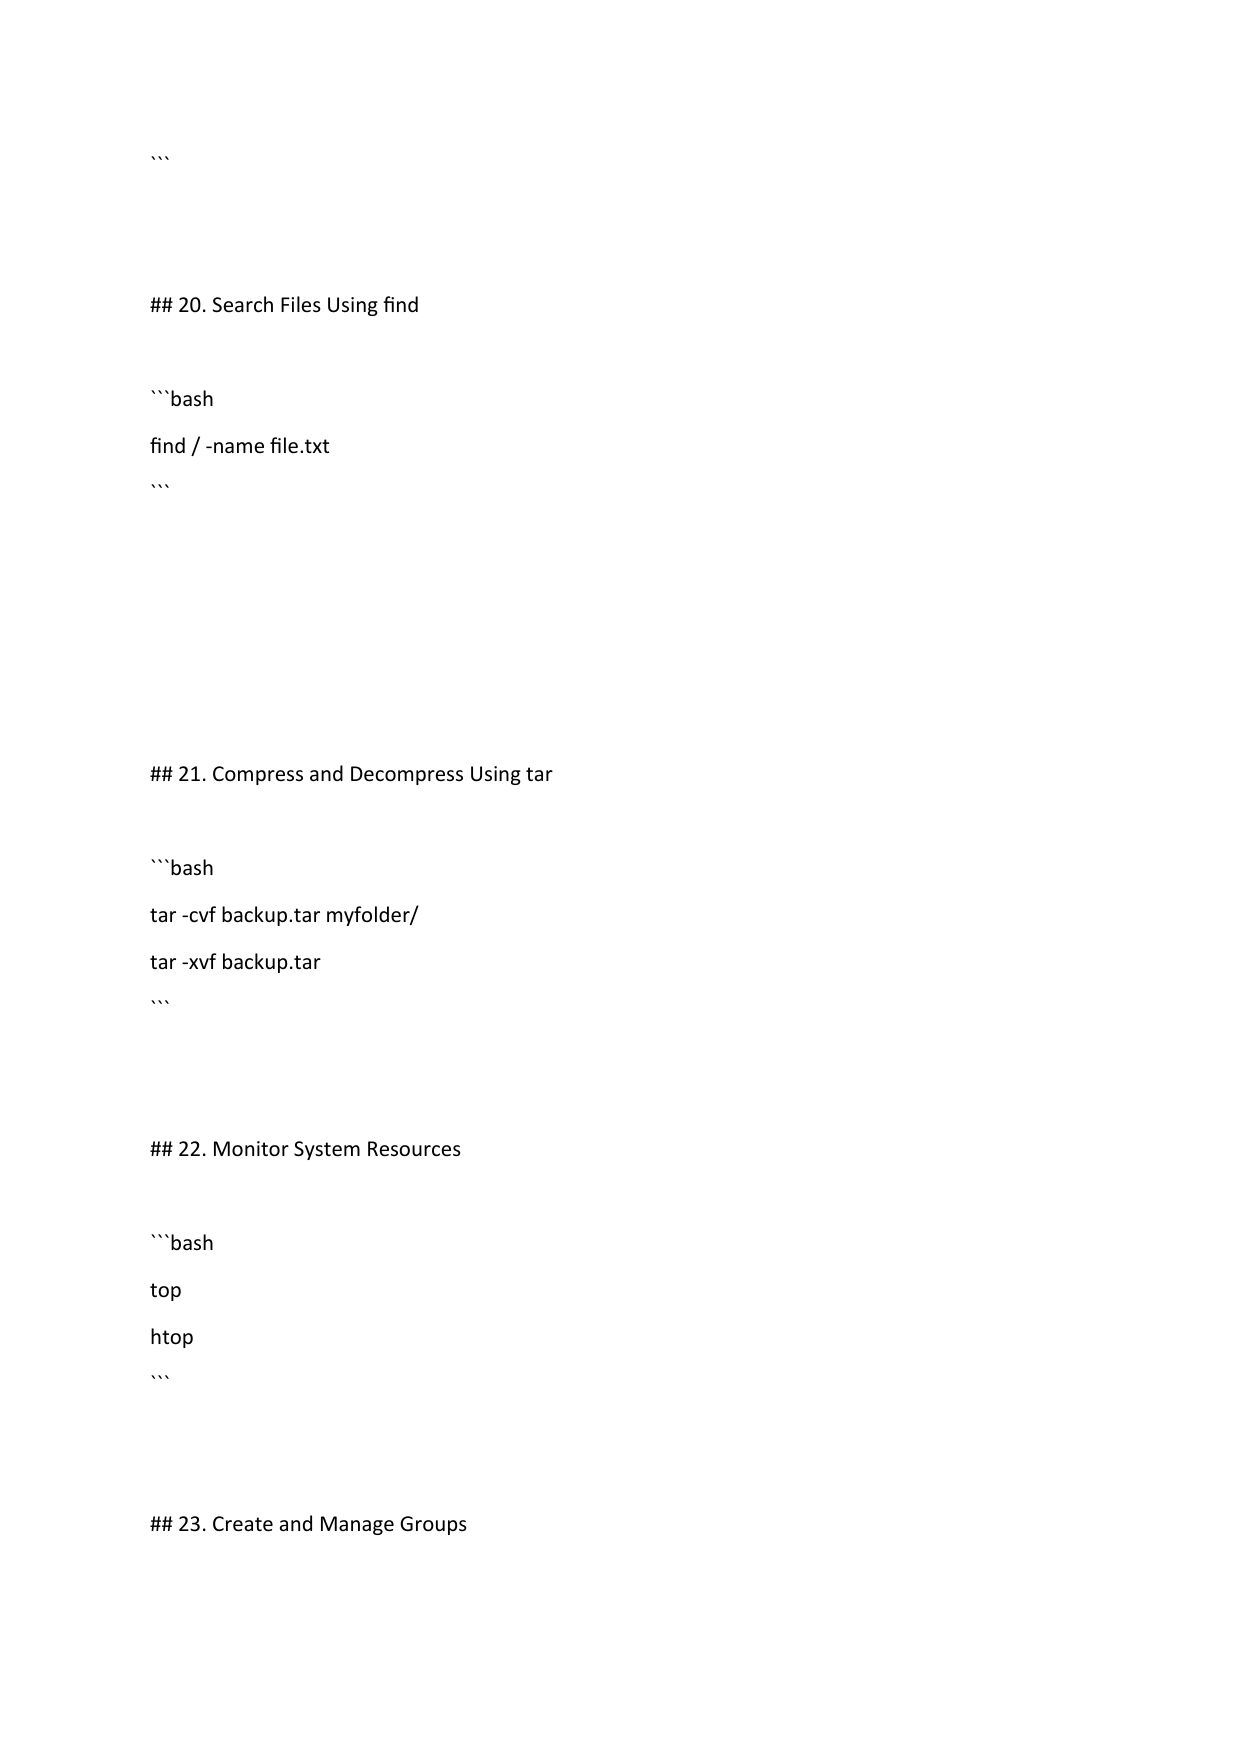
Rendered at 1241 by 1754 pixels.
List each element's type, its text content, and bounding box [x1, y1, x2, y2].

text ```bash [150, 1228, 1090, 1256]
text find / -name file.txt [150, 431, 1090, 459]
text ## 23. Create and Manage Groups [150, 1509, 1090, 1537]
text ``` [150, 994, 1090, 1022]
text htop [150, 1322, 1090, 1350]
text ```bash [150, 853, 1090, 881]
text ## 21. Compress and Decompress Using tar [150, 759, 1090, 787]
text ``` [150, 150, 1090, 178]
text ``` [150, 1369, 1090, 1397]
text ## 22. Monitor System Resources [150, 1134, 1090, 1162]
text top [150, 1275, 1090, 1303]
text ``` [150, 478, 1090, 506]
text tar -cvf backup.tar myfolder/ [150, 900, 1090, 928]
text ```bash [150, 384, 1090, 412]
text tar -xvf backup.tar [150, 947, 1090, 975]
text ## 20. Search Files Using find [150, 291, 1090, 319]
